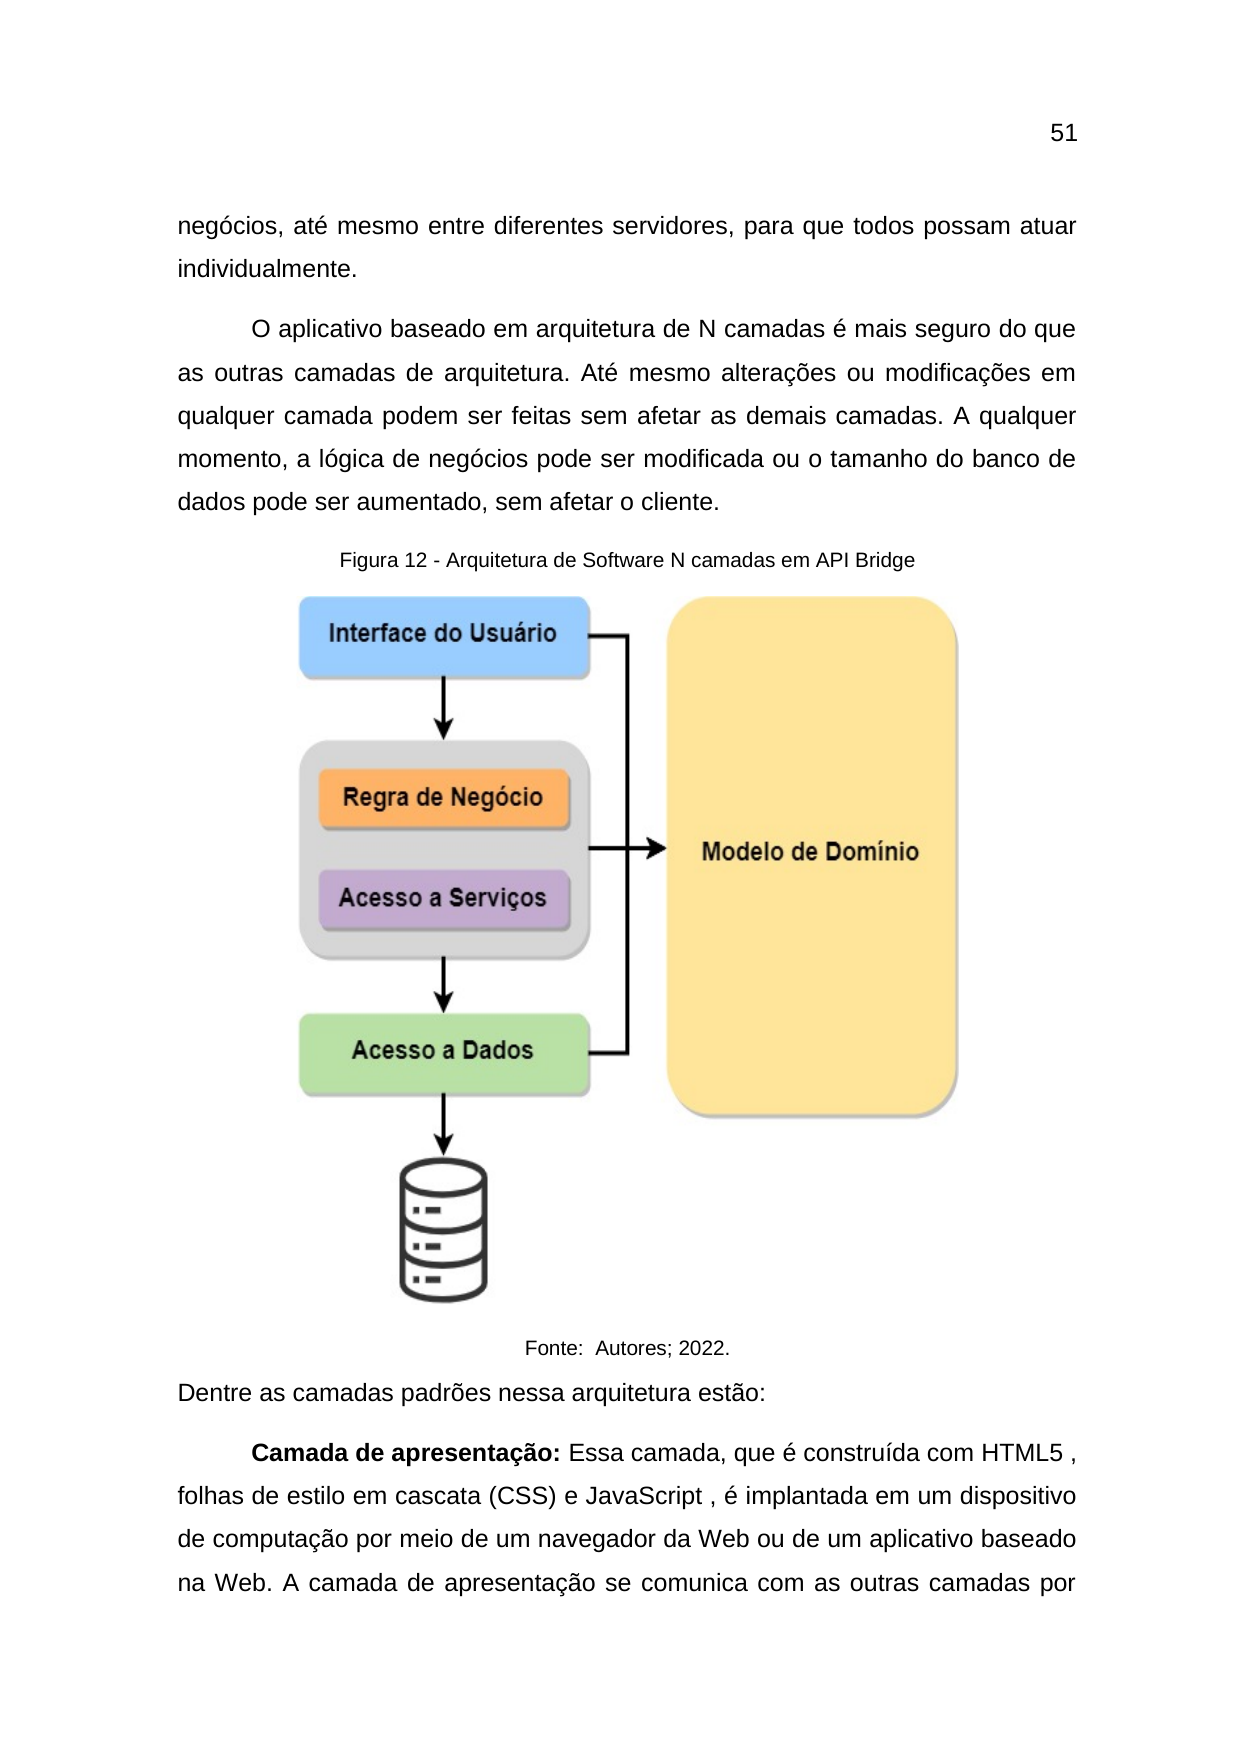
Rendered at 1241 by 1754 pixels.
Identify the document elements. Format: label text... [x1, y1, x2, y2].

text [177, 211, 1078, 282]
text Dentre as camadas padrões nessa arquitetura estão: [177, 1378, 1078, 1406]
text O aplicativo baseado em arquitetura de N camadas é mais seguro do que as outras camadas de arquitetura. Até mesmo alterações ou modificações em qualquer camada podem ser feitas sem afetar as demais camadas. A qualquer momento, a lógica de negócios pode ser modificada ou o tamanho do banco de dados pode ser aumentado, sem afetar o cliente. [177, 314, 1078, 516]
text Fonte: Autores; 2022. [177, 1336, 1078, 1360]
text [177, 1438, 1078, 1596]
picture [296, 596, 959, 1305]
